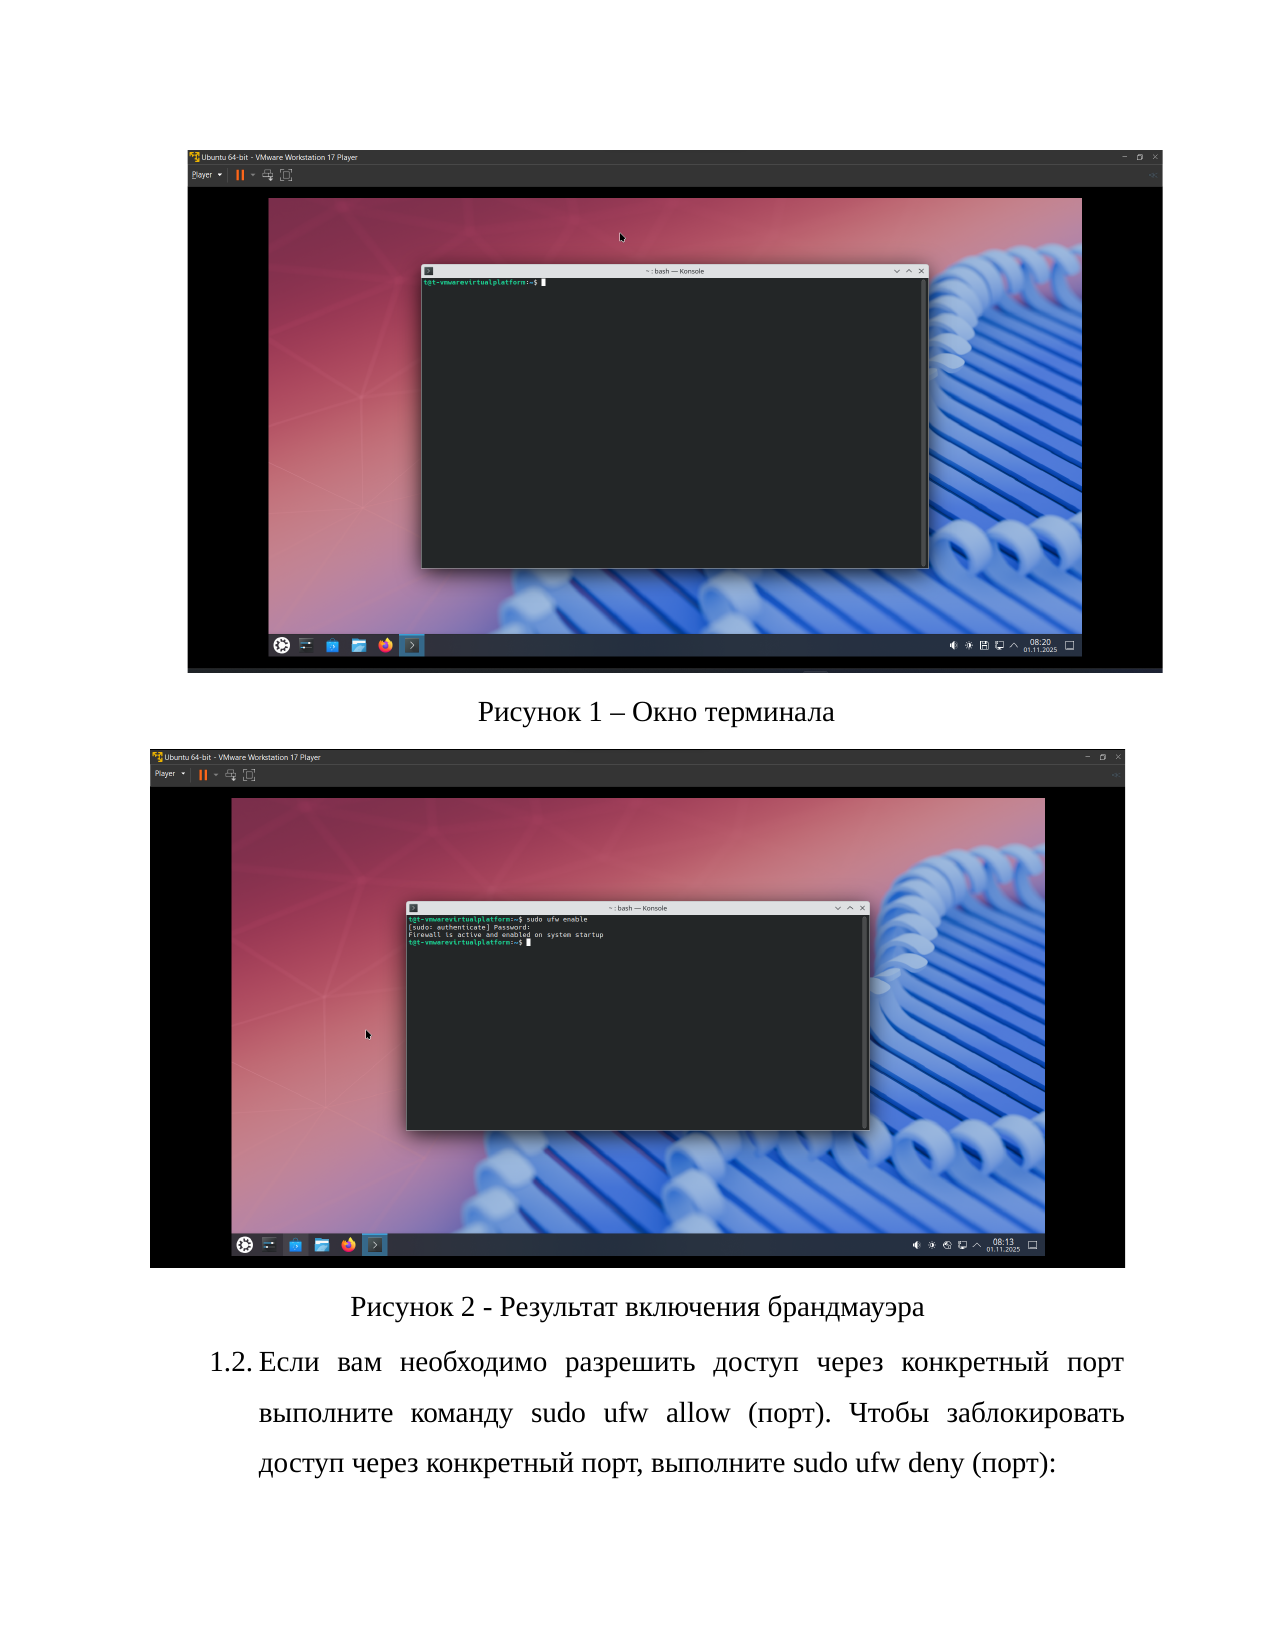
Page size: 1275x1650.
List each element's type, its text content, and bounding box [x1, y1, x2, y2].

text Рисунок 1 – Окно терминала [187, 694, 1125, 728]
text Рисунок 2 - Результат включения брандмауэра [150, 1289, 1125, 1323]
list Если вам необходимо разрешить доступ через конкретный порт выполните команду sudo ufw allow (порт). Чтобы заблокировать доступ через конкретный порт, выполните sudo ufw deny (порт): [209, 1344, 1125, 1479]
picture [150, 749, 1125, 1268]
picture [187, 150, 1163, 673]
